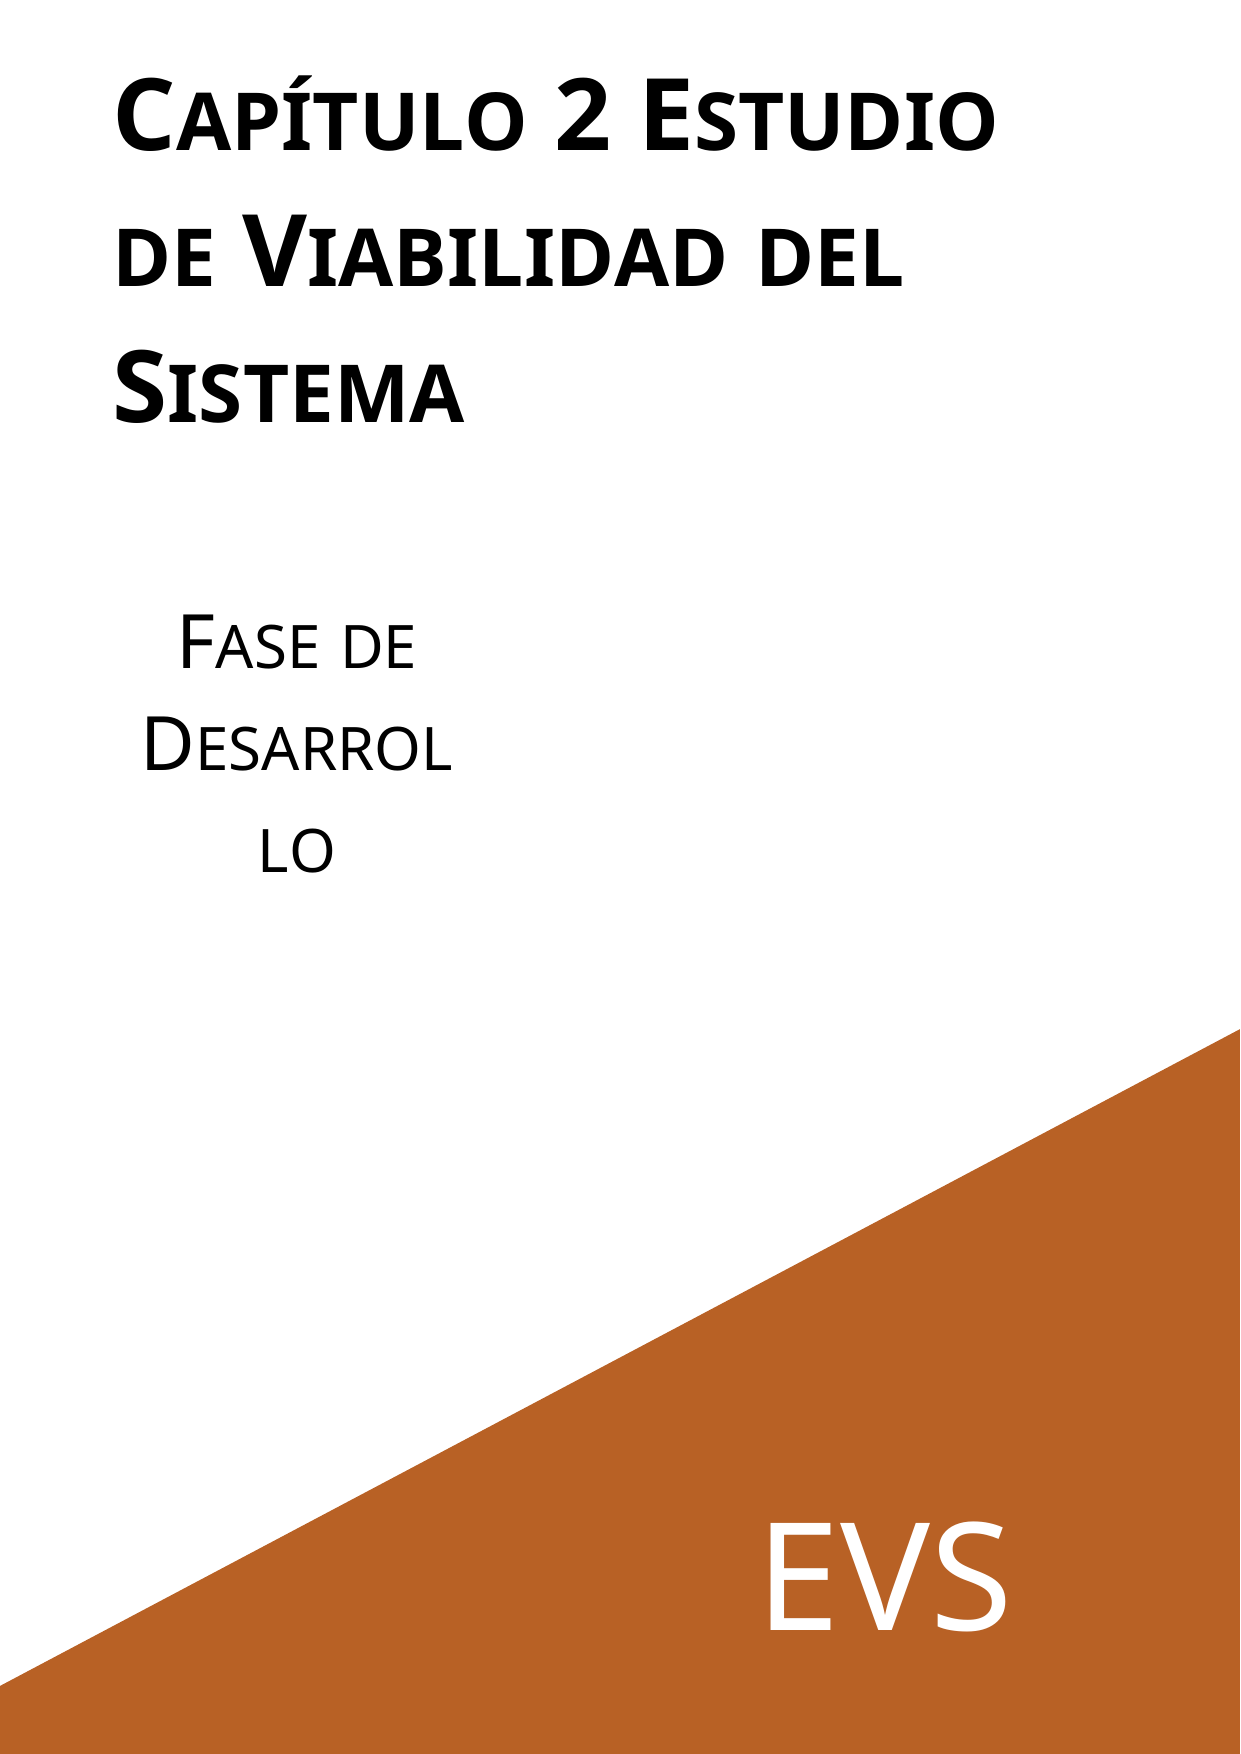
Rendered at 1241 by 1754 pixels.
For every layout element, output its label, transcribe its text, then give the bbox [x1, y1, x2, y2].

subtitle Estudio de Viabilidad del Sistema [112, 43, 1128, 452]
